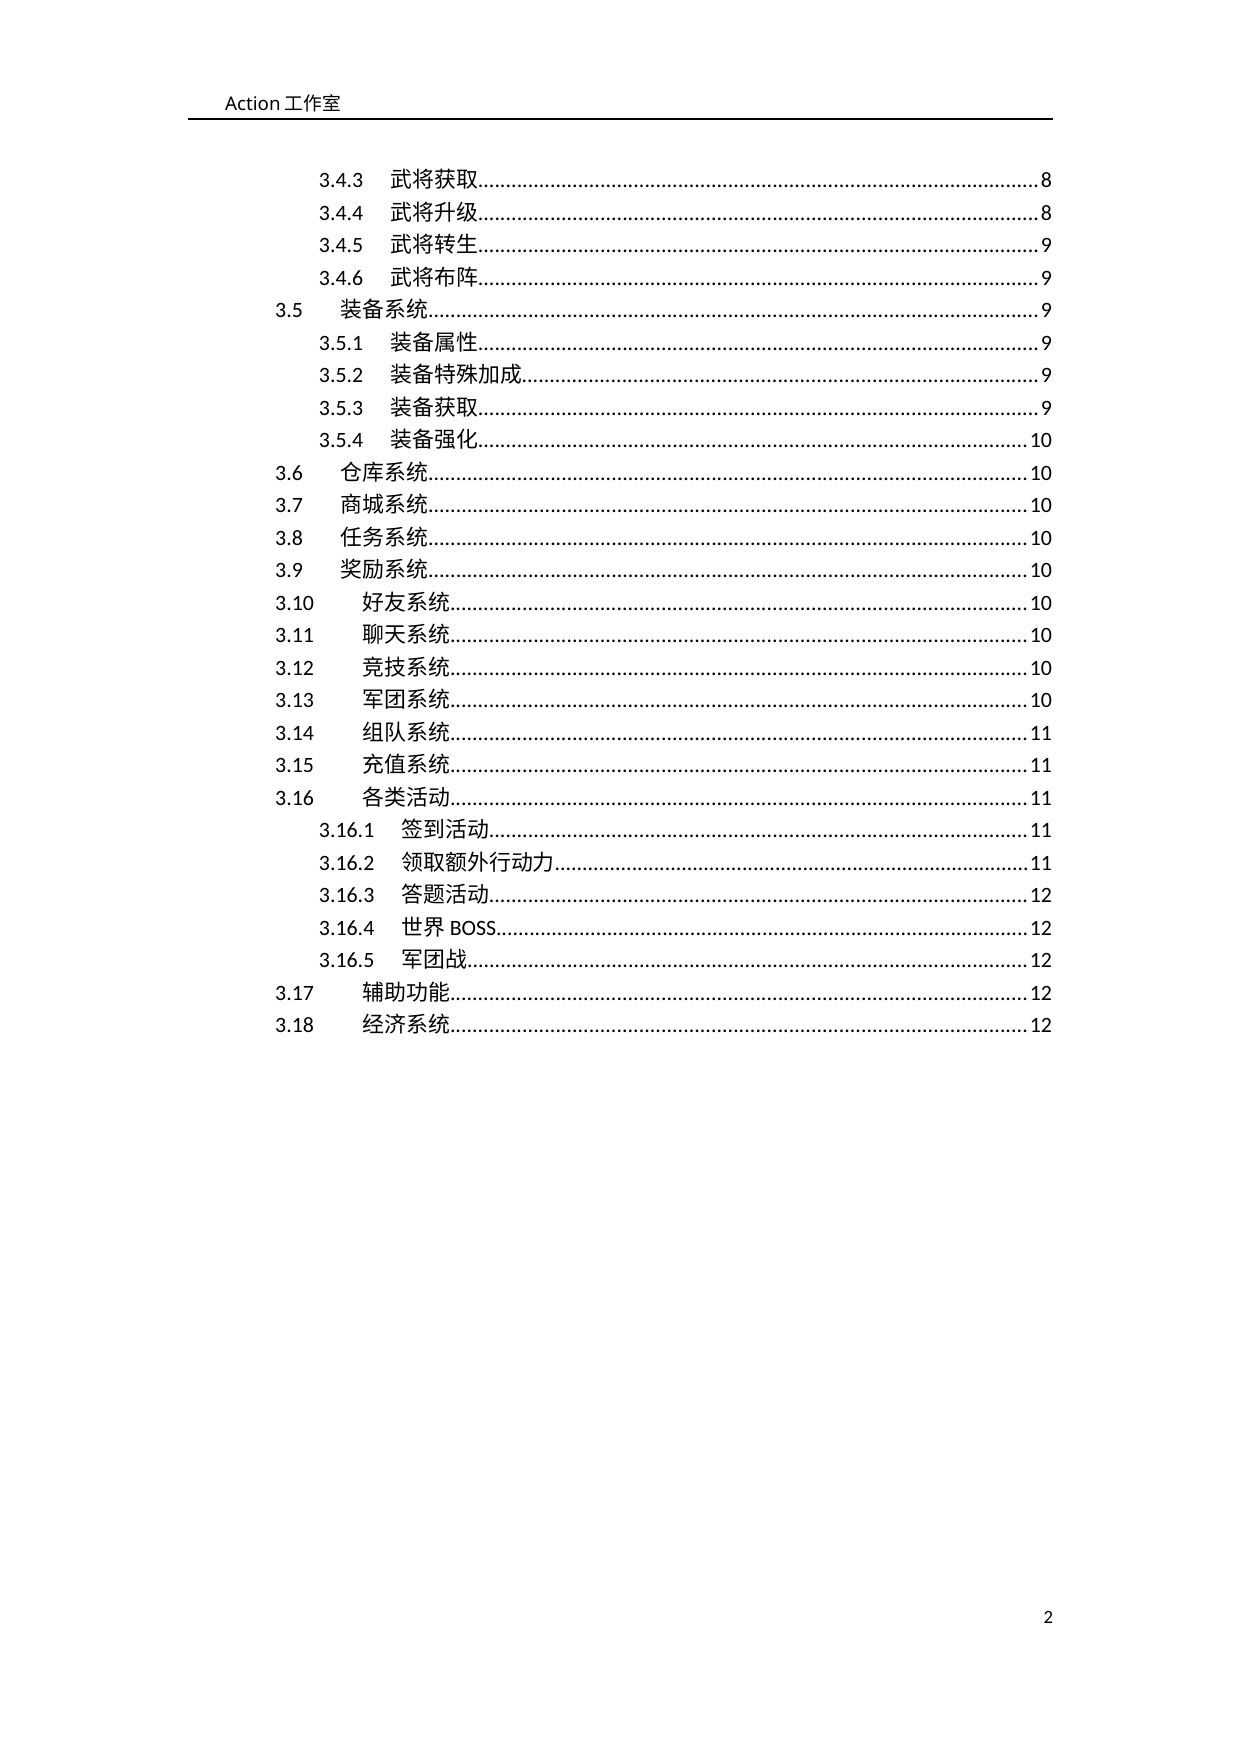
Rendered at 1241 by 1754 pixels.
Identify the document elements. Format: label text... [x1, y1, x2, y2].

text 3.6 仓库系统 10 [231, 454, 1053, 487]
text 3.5 装备系统 9 [231, 292, 1053, 324]
text 3.14 组队系统 11 [231, 714, 1053, 747]
text 3.12 竞技系统 10 [231, 649, 1053, 682]
text 3.13 军团系统 10 [231, 682, 1053, 714]
text 3.16.3 答题活动 12 [275, 877, 1053, 909]
text 3.4.6 武将布阵 9 [275, 259, 1053, 292]
text 3.16.5 军团战 12 [275, 942, 1053, 974]
text 3.7 商城系统 10 [231, 487, 1053, 519]
text 3.11 聊天系统 10 [231, 617, 1053, 649]
text 3.16.2 领取额外行动力 11 [275, 844, 1053, 877]
text 3.17 辅助功能 12 [231, 974, 1053, 1007]
text 3.5.3 装备获取 9 [275, 389, 1053, 422]
text 3.5.2 装备特殊加成 9 [275, 357, 1053, 389]
text 3.18 经济系统 12 [231, 1007, 1053, 1039]
text 3.10 好友系统 10 [231, 584, 1053, 617]
text 3.5.1 装备属性 9 [275, 324, 1053, 357]
text 3.15 充值系统 11 [231, 747, 1053, 779]
text 3.16.4 世界BOSS 12 [275, 909, 1053, 942]
text 3.16.1 签到活动 11 [275, 812, 1053, 844]
text 3.8 任务系统 10 [231, 519, 1053, 552]
text 3.4.4 武将升级 8 [275, 194, 1053, 227]
text 3.4.3 武将获取 8 [275, 162, 1053, 194]
text 3.4.5 武将转生 9 [275, 227, 1053, 259]
text 3.16 各类活动 11 [231, 779, 1053, 812]
text 3.9 奖励系统 10 [231, 552, 1053, 584]
text 3.5.4 装备强化 10 [275, 422, 1053, 454]
